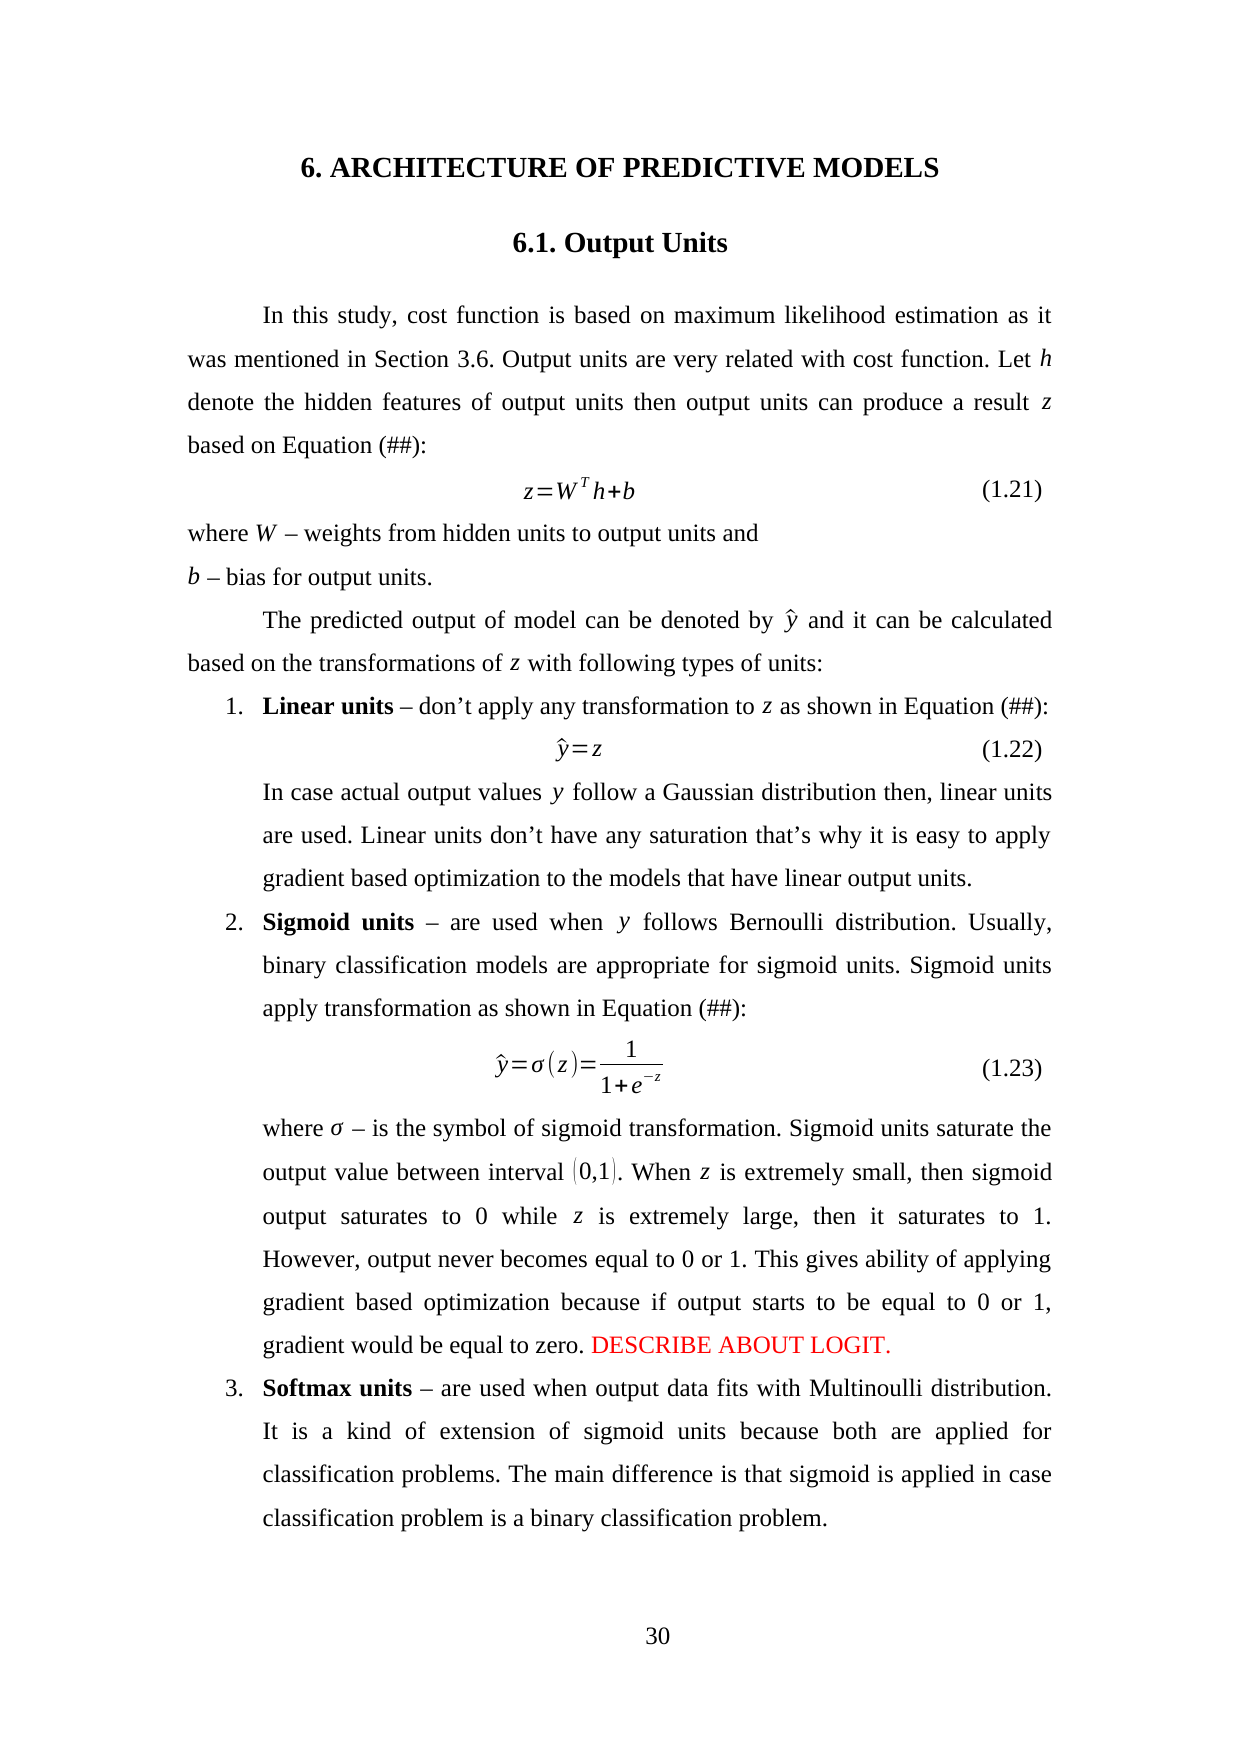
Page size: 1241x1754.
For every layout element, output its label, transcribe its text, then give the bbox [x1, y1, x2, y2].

table_header [188, 473, 970, 518]
subtitle ARCHITECTURE OF PREDICTIVE MODELS [187, 150, 1053, 183]
text – bias for output units. [187, 562, 1053, 590]
table_header [970, 1036, 1053, 1113]
list In case actual output values follow a Gaussian distribution then, linear units are used. Linear units don’t have any saturation that’s why it is easy to apply gradient based optimization to the models that have linear output units. [262, 777, 1053, 892]
table_header [970, 473, 1053, 518]
list Linear units – don’t apply any transformation to as shown in Equation (##): [225, 691, 1053, 720]
text where – weights from hidden units to output units and [187, 518, 1053, 547]
text where – is the symbol of sigmoid transformation. Sigmoid units saturate the output value between interval . When is extremely small, then sigmoid output saturates to 0 while is extremely large, then it saturates to 1. However, output never becomes equal to 0 or 1. This gives ability of applying gradient based optimization because if output starts to be equal to 0 or 1, gradient would be equal to zero. DESCRIBE ABOUT LOGIT. [262, 1113, 1053, 1359]
list Sigmoid units – are used when follows Bernoulli distribution. Usually, binary classification models are appropriate for sigmoid units. Sigmoid units apply transformation as shown in Equation (##): [225, 907, 1053, 1022]
text In this study, cost function is based on maximum likelihood estimation as it was mentioned in Section 3.6. Output units are very related with cost function. Let denote the hidden features of output units then output units can produce a result based on Equation (##): [187, 301, 1053, 459]
list Softmax units – are used when output data fits with Multinoulli distribution. It is a kind of extension of sigmoid units because both are applied for classification problems. The main difference is that sigmoid is applied in case classification problem is a binary classification problem. [225, 1373, 1053, 1531]
table_header [188, 1036, 970, 1113]
table_header [188, 734, 970, 777]
table_header [970, 734, 1053, 777]
subtitle Output Units [187, 225, 1053, 259]
text The predicted output of model can be denoted by and it can be calculated based on the transformations of with following types of units: [187, 605, 1053, 677]
